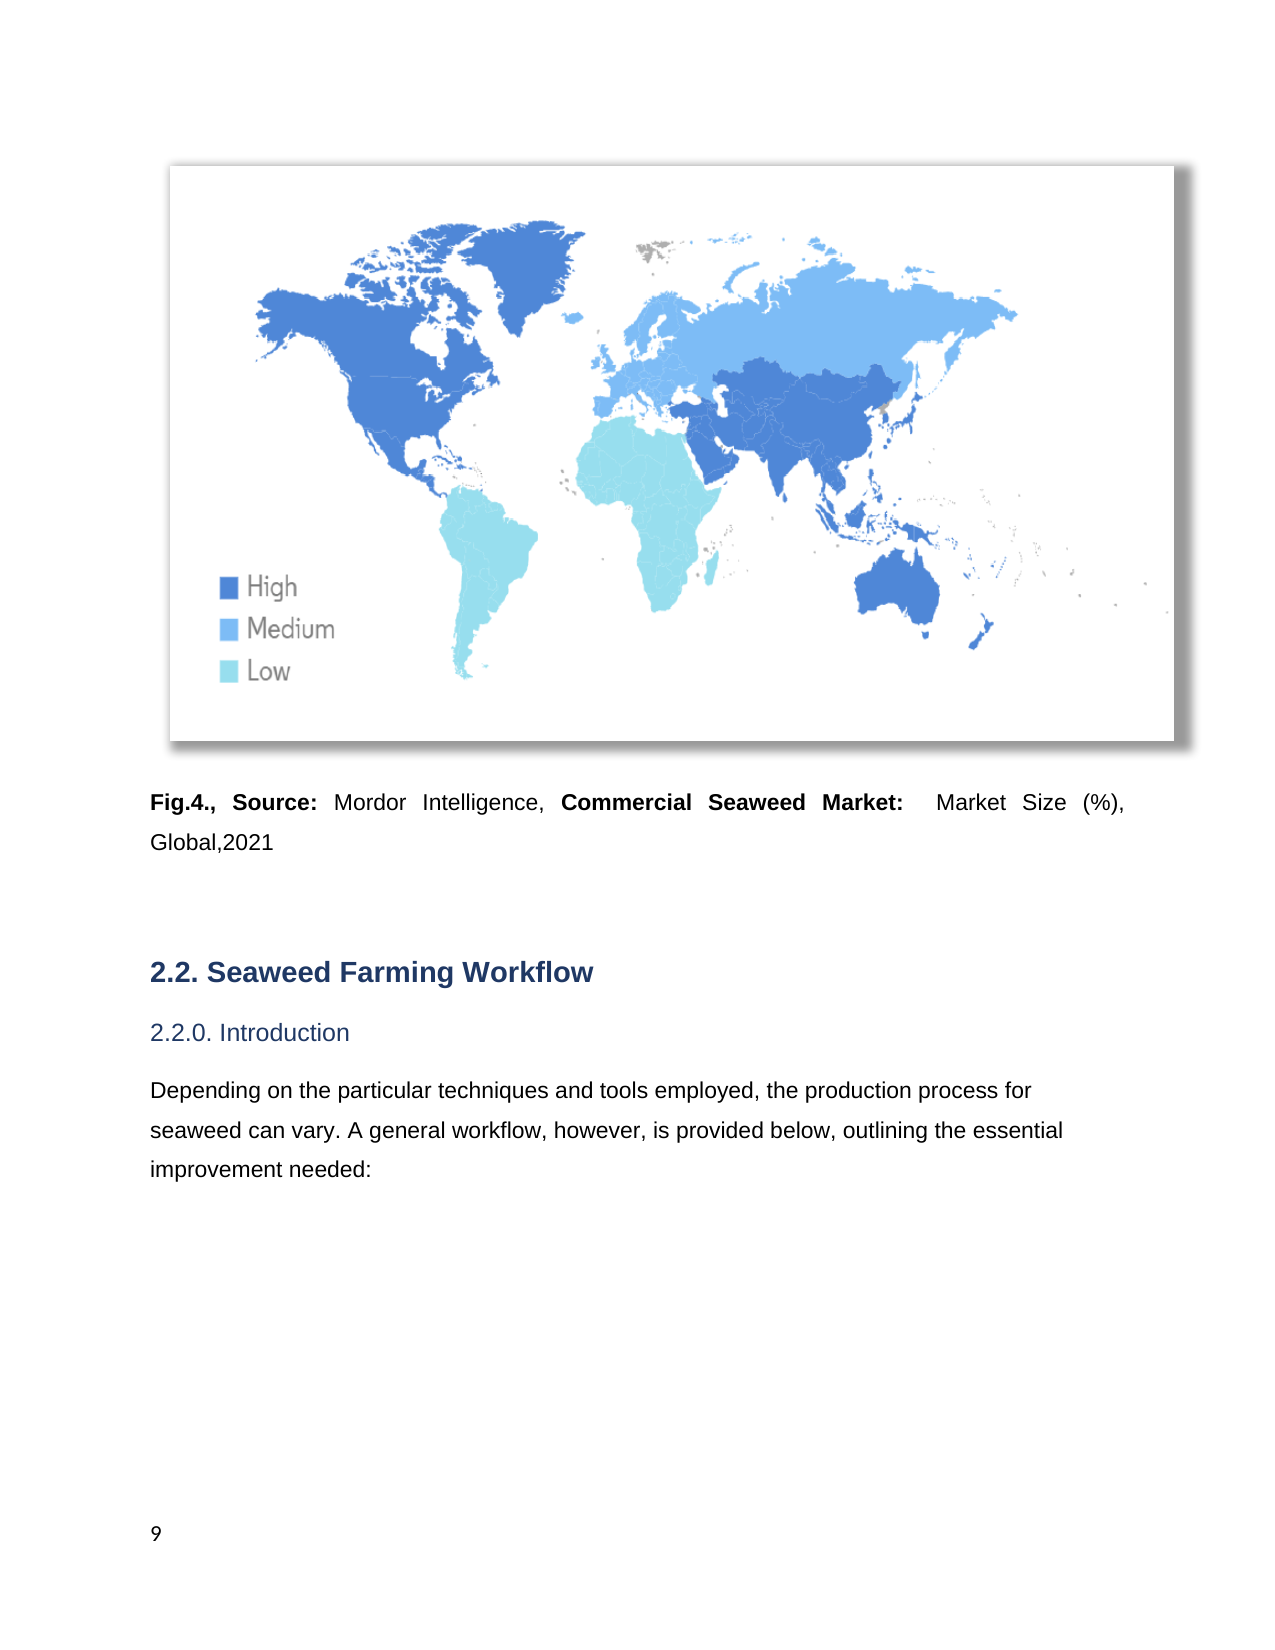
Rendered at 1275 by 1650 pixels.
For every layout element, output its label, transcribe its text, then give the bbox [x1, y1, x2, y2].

subtitle 2.2. Seaweed Farming Workflow [150, 955, 1125, 988]
subtitle 2.2.0. Introduction [150, 1018, 1125, 1046]
text Depending on the particular techniques and tools employed, the production process for seaweed can vary. A general workflow, however, is provided below, outlining the essential improvement needed: [150, 1077, 1125, 1183]
text Fig.4., Source: Mordor Intelligence, Commercial Seaweed Market: Market Size (%), Global,2021 [150, 789, 1125, 855]
picture [170, 166, 1174, 741]
